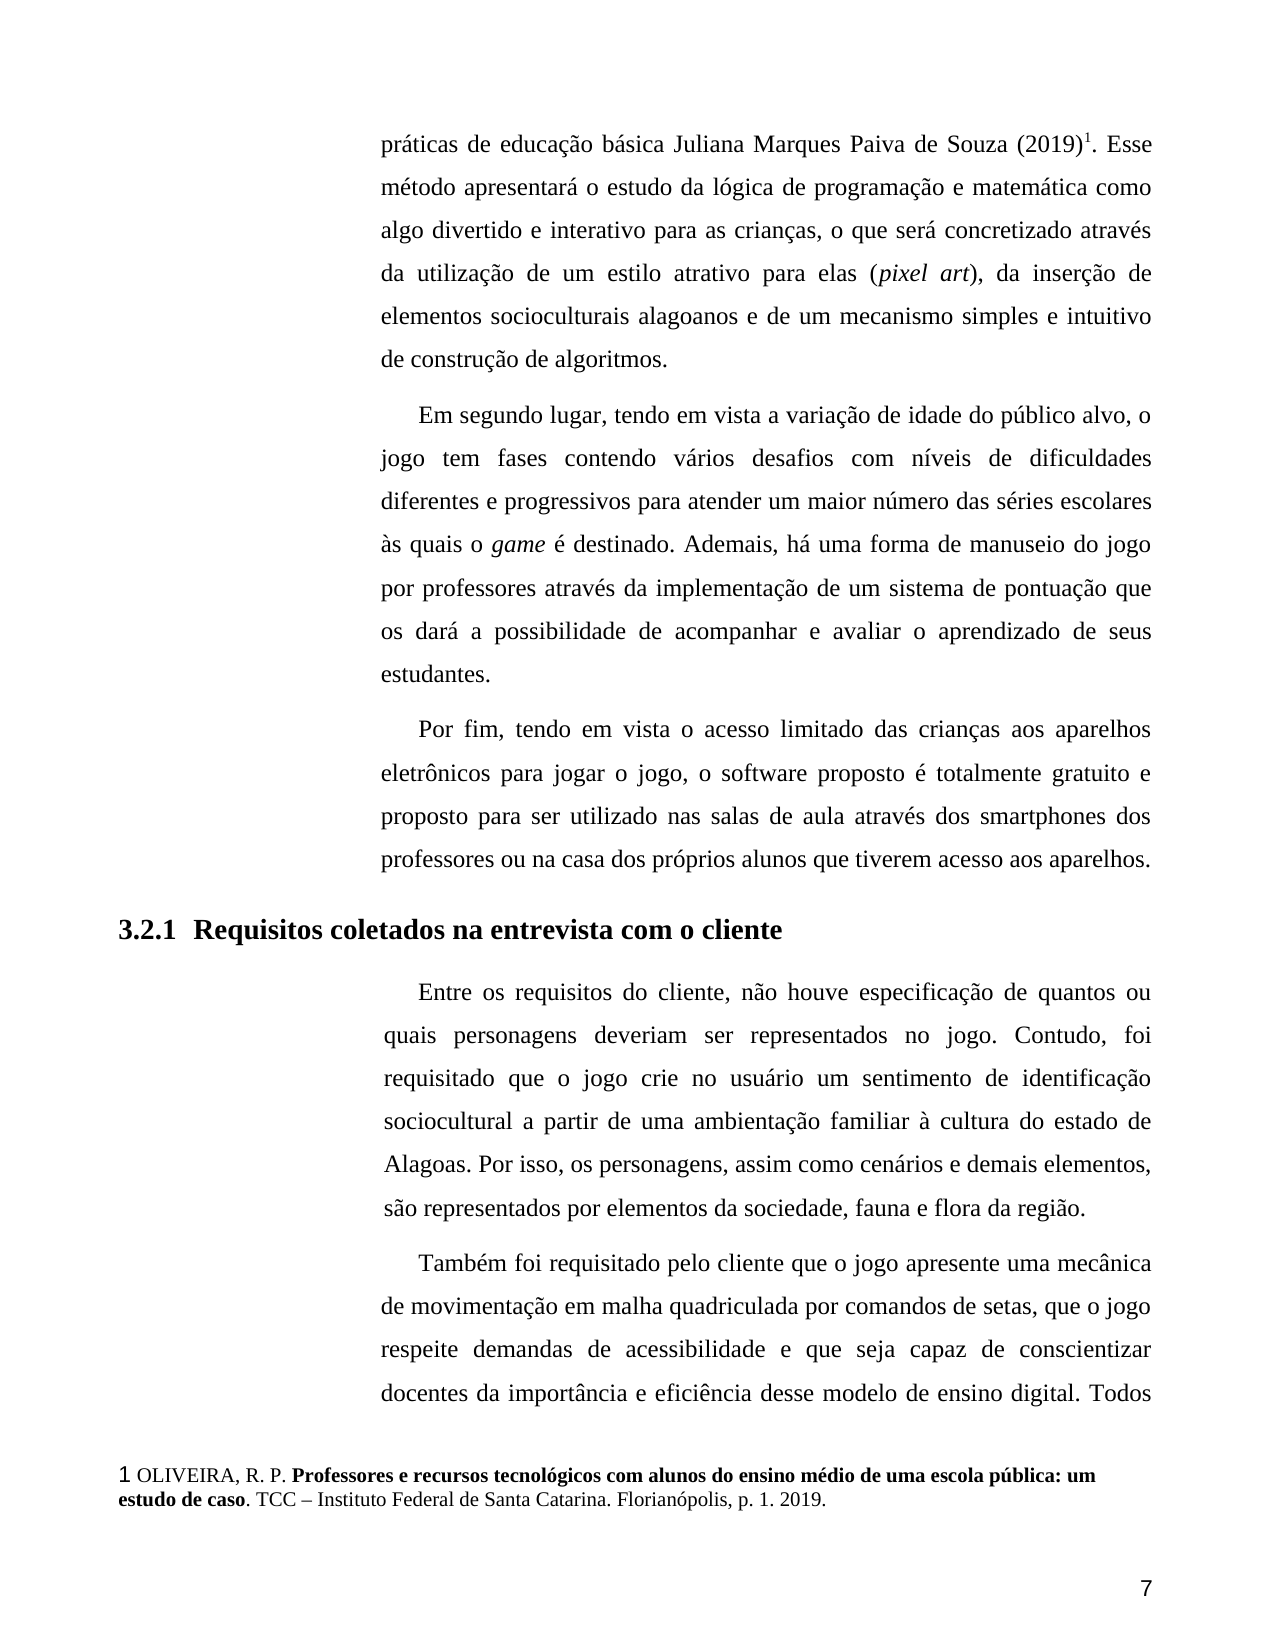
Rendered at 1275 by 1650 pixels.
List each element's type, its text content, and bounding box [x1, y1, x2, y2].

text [381, 129, 1152, 373]
text Em segundo lugar, tendo em vista a variação de idade do público alvo, o jogo tem fases contendo vários desafios com níveis de dificuldades diferentes e progressivos para atender um maior número das séries escolares às quais o game é destinado. Ademais, há uma forma de manuseio do jogo por professores através da implementação de um sistema de pontuação que os dará a possibilidade de acompanhar e avaliar o aprendizado de seus estudantes. [381, 400, 1152, 688]
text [381, 1248, 1152, 1406]
list Requisitos coletados na entrevista com o cliente [118, 912, 1152, 948]
text Entre os requisitos do cliente, não houve especificação de quantos ou quais personagens deveriam ser representados no jogo. Contudo, foi requisitado que o jogo crie no usuário um sentimento de identificação sociocultural a partir de uma ambientação familiar à cultura do estado de Alagoas. Por isso, os personagens, assim como cenários e demais elementos, são representados por elementos da sociedade, fauna e flora da região. [384, 977, 1152, 1221]
text Por fim, tendo em vista o acesso limitado das crianças aos aparelhos eletrônicos para jogar o jogo, o software proposto é totalmente gratuito e proposto para ser utilizado nas salas de aula através dos smartphones dos professores ou na casa dos próprios alunos que tiverem acesso aos aparelhos. [381, 714, 1152, 873]
